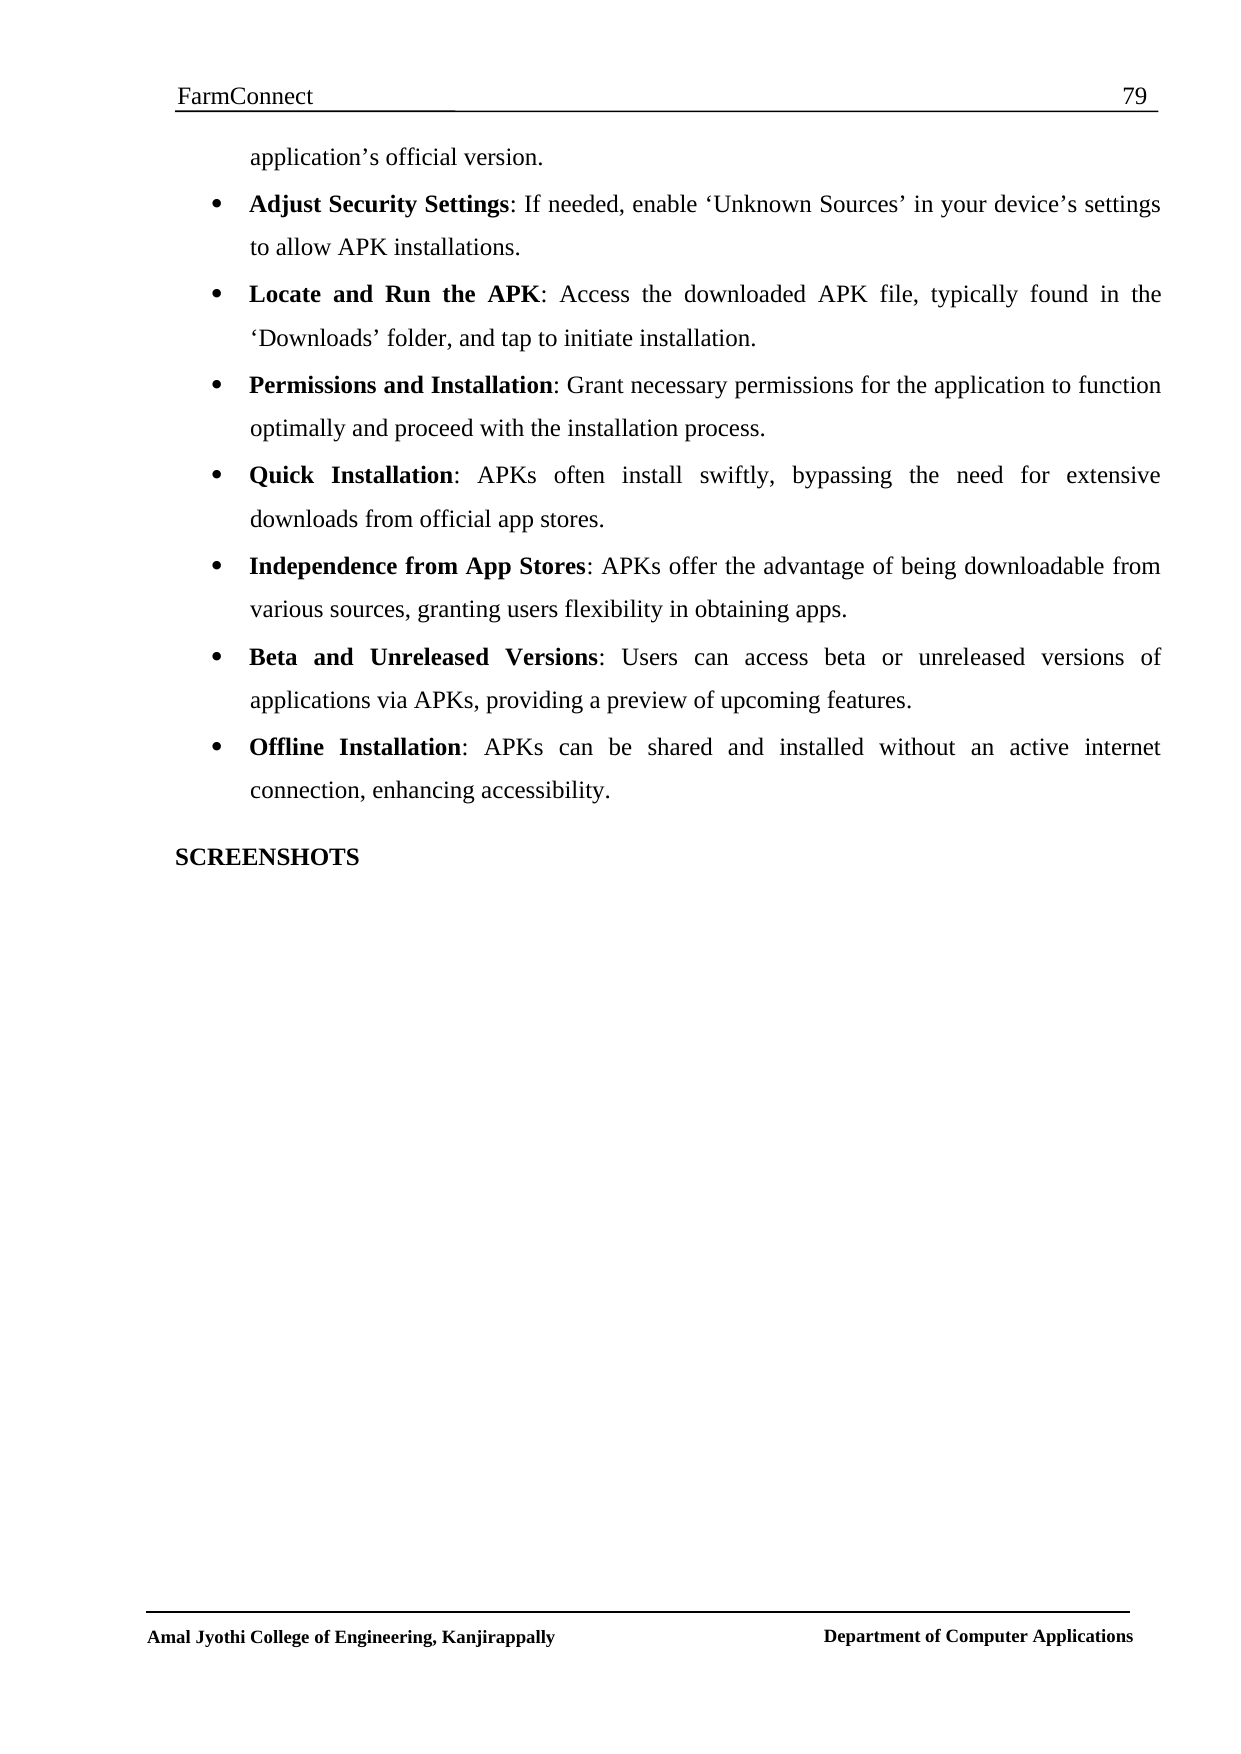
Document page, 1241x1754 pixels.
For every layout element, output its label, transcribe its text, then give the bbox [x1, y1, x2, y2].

subtitle Independence from App Stores: APKs offer the advantage of being downloadable from various sources, granting users flexibility in obtaining apps. [212, 551, 1162, 623]
subtitle Beta and Unreleased Versions: Users can access beta or unreleased versions of applications via APKs, providing a preview of upcoming features. [212, 642, 1162, 713]
subtitle Adjust Security Settings: If needed, enable ‘Unknown Sources’ in your device’s settings to allow APK installations. [212, 189, 1162, 261]
subtitle Offline Installation: APKs can be shared and installed without an active internet connection, enhancing accessibility. [212, 732, 1162, 804]
subtitle Quick Installation: APKs often install swiftly, bypassing the need for extensive downloads from official app stores. [212, 461, 1162, 532]
text SCREENSHOTS [175, 842, 1162, 900]
subtitle Permissions and Installation: Grant necessary permissions for the application to function optimally and proceed with the installation process. [212, 370, 1162, 442]
subtitle Locate and Run the APK: Access the downloaded APK file, typically found in the ‘Downloads’ folder, and tap to initiate installation. [212, 279, 1162, 351]
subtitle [212, 142, 1162, 170]
